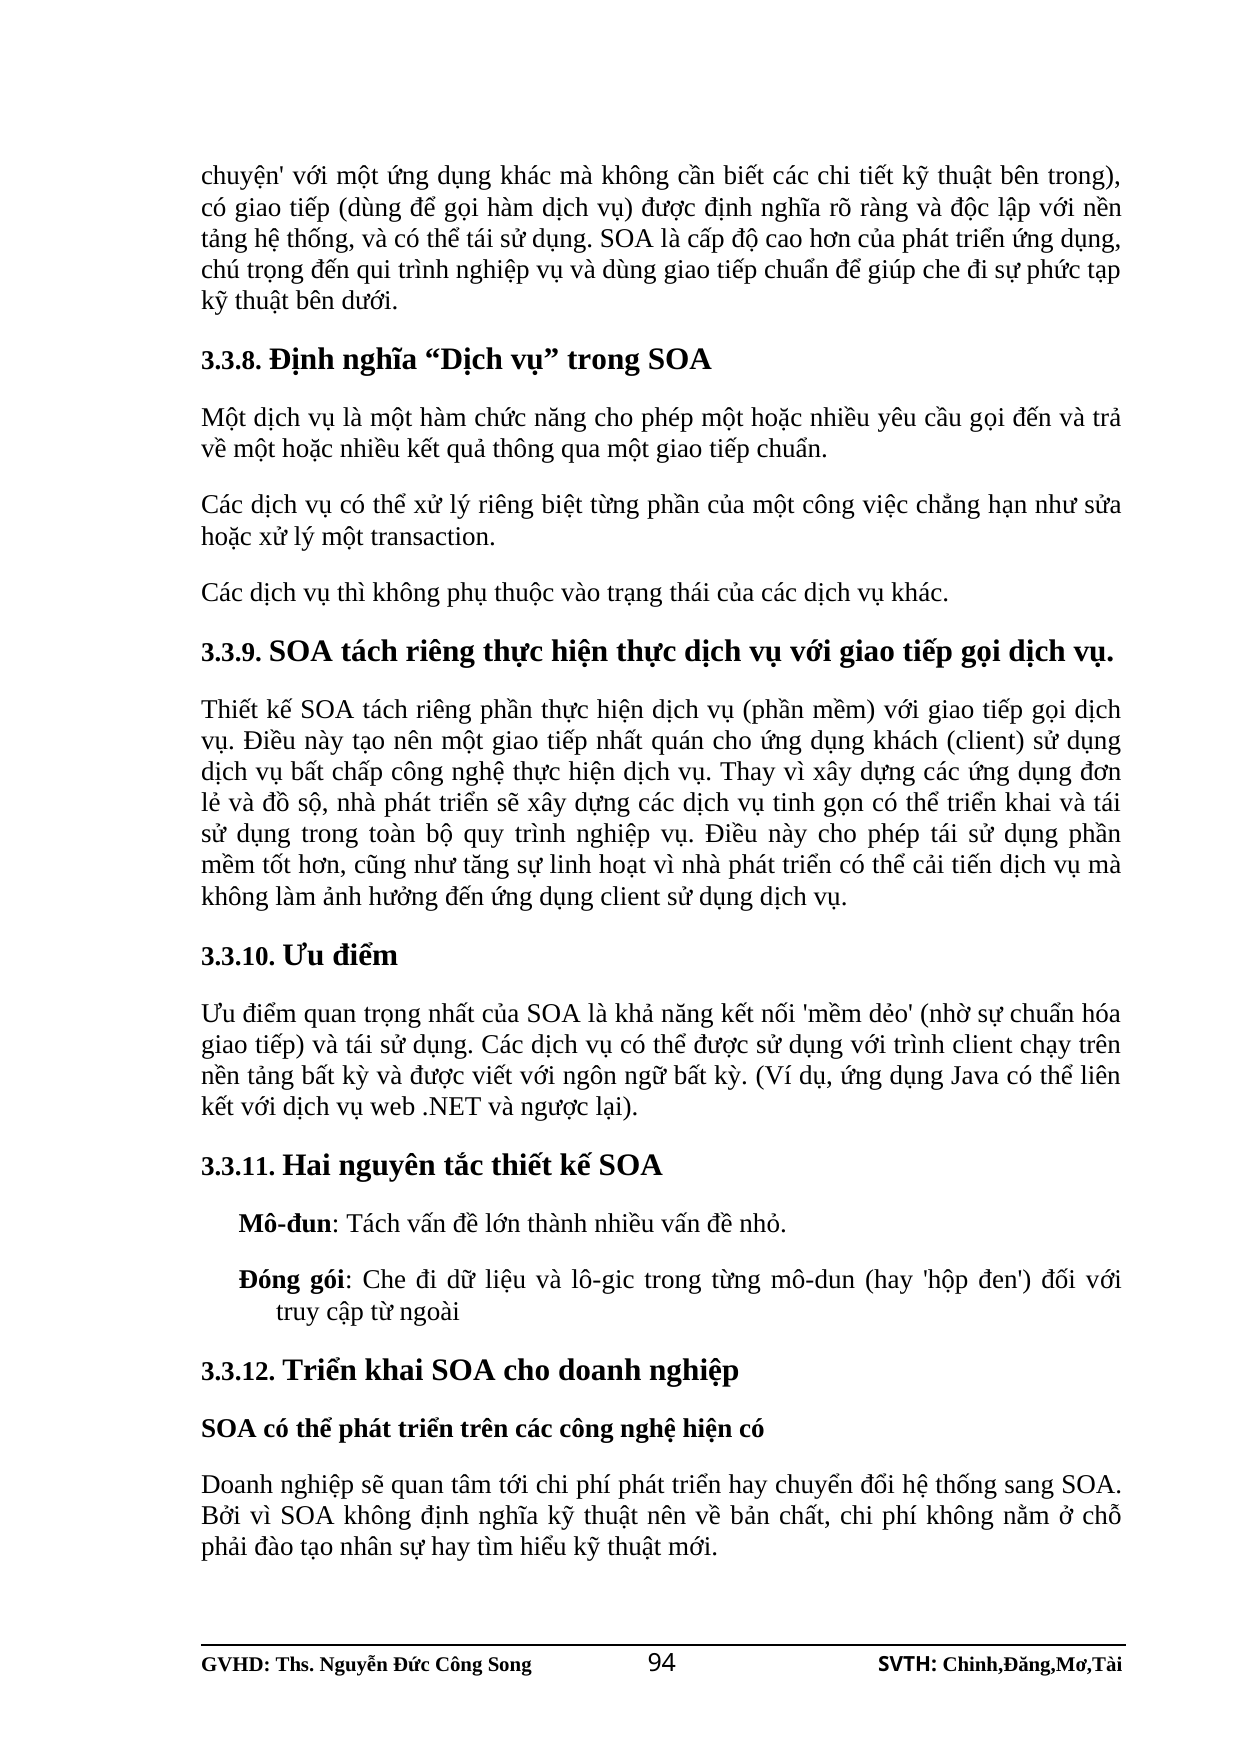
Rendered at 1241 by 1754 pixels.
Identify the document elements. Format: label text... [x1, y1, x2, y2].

text Ưu điểm quan trọng nhất của SOA là khả năng kết nối 'mềm dẻo' (nhờ sự chuẩn hóa giao tiếp) và tái sử dụng. Các dịch vụ có thể được sử dụng với trình client chạy trên nền tảng bất kỳ và được viết với ngôn ngữ bất kỳ. (Ví dụ, ứng dụng Java có thể liên kết với dịch vụ web .NET và ngược lại). [201, 997, 1122, 1121]
text Một dịch vụ là một hàm chức năng cho phép một hoặc nhiều yêu cầu gọi đến và trả về một hoặc nhiều kết quả thông qua một giao tiếp chuẩn. [201, 401, 1122, 463]
text Doanh nghiệp sẽ quan tâm tới chi phí phát triển hay chuyển đổi hệ thống sang SOA. Bởi vì SOA không định nghĩa kỹ thuật nên về bản chất, chi phí không nằm ở chỗ phải đào tạo nhân sự hay tìm hiểu kỹ thuật mới. [201, 1468, 1122, 1561]
text Thiết kế SOA tách riêng phần thực hiện dịch vụ (phần mềm) với giao tiếp gọi dịch vụ. Điều này tạo nên một giao tiếp nhất quán cho ứng dụng khách (client) sử dụng dịch vụ bất chấp công nghệ thực hiện dịch vụ. Thay vì xây dựng các ứng dụng đơn lẻ và đồ sộ, nhà phát triển sẽ xây dựng các dịch vụ tinh gọn có thể triển khai và tái sử dụng trong toàn bộ quy trình nghiệp vụ. Điều này cho phép tái sử dụng phần mềm tốt hơn, cũng như tăng sự linh hoạt vì nhà phát triển có thể cải tiến dịch vụ mà không làm ảnh hưởng đến ứng dụng client sử dụng dịch vụ. [201, 693, 1122, 911]
text Đóng gói: Che đi dữ liệu và lô-gic trong từng mô-dun (hay 'hộp đen') đối với truy cập từ ngoài [238, 1263, 1122, 1326]
list Triển khai SOA cho doanh nghiệp [201, 1351, 1122, 1387]
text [201, 159, 1122, 315]
text Các dịch vụ có thể xử lý riêng biệt từng phần của một công việc chẳng hạn như sửa hoặc xử lý một transaction. [201, 488, 1122, 551]
text SOA có thể phát triển trên các công nghệ hiện có [201, 1412, 1122, 1443]
list Hai nguyên tắc thiết kế SOA [201, 1146, 1122, 1182]
list Ưu điểm [201, 936, 1122, 972]
text Các dịch vụ thì không phụ thuộc vào trạng thái của các dịch vụ khác. [201, 576, 1122, 607]
list SOA tách riêng thực hiện thực dịch vụ với giao tiếp gọi dịch vụ. [201, 632, 1122, 668]
list Định nghĩa “Dịch vụ” trong SOA [201, 340, 1122, 376]
text Mô-đun: Tách vấn đề lớn thành nhiều vấn đề nhỏ. [238, 1207, 1122, 1238]
